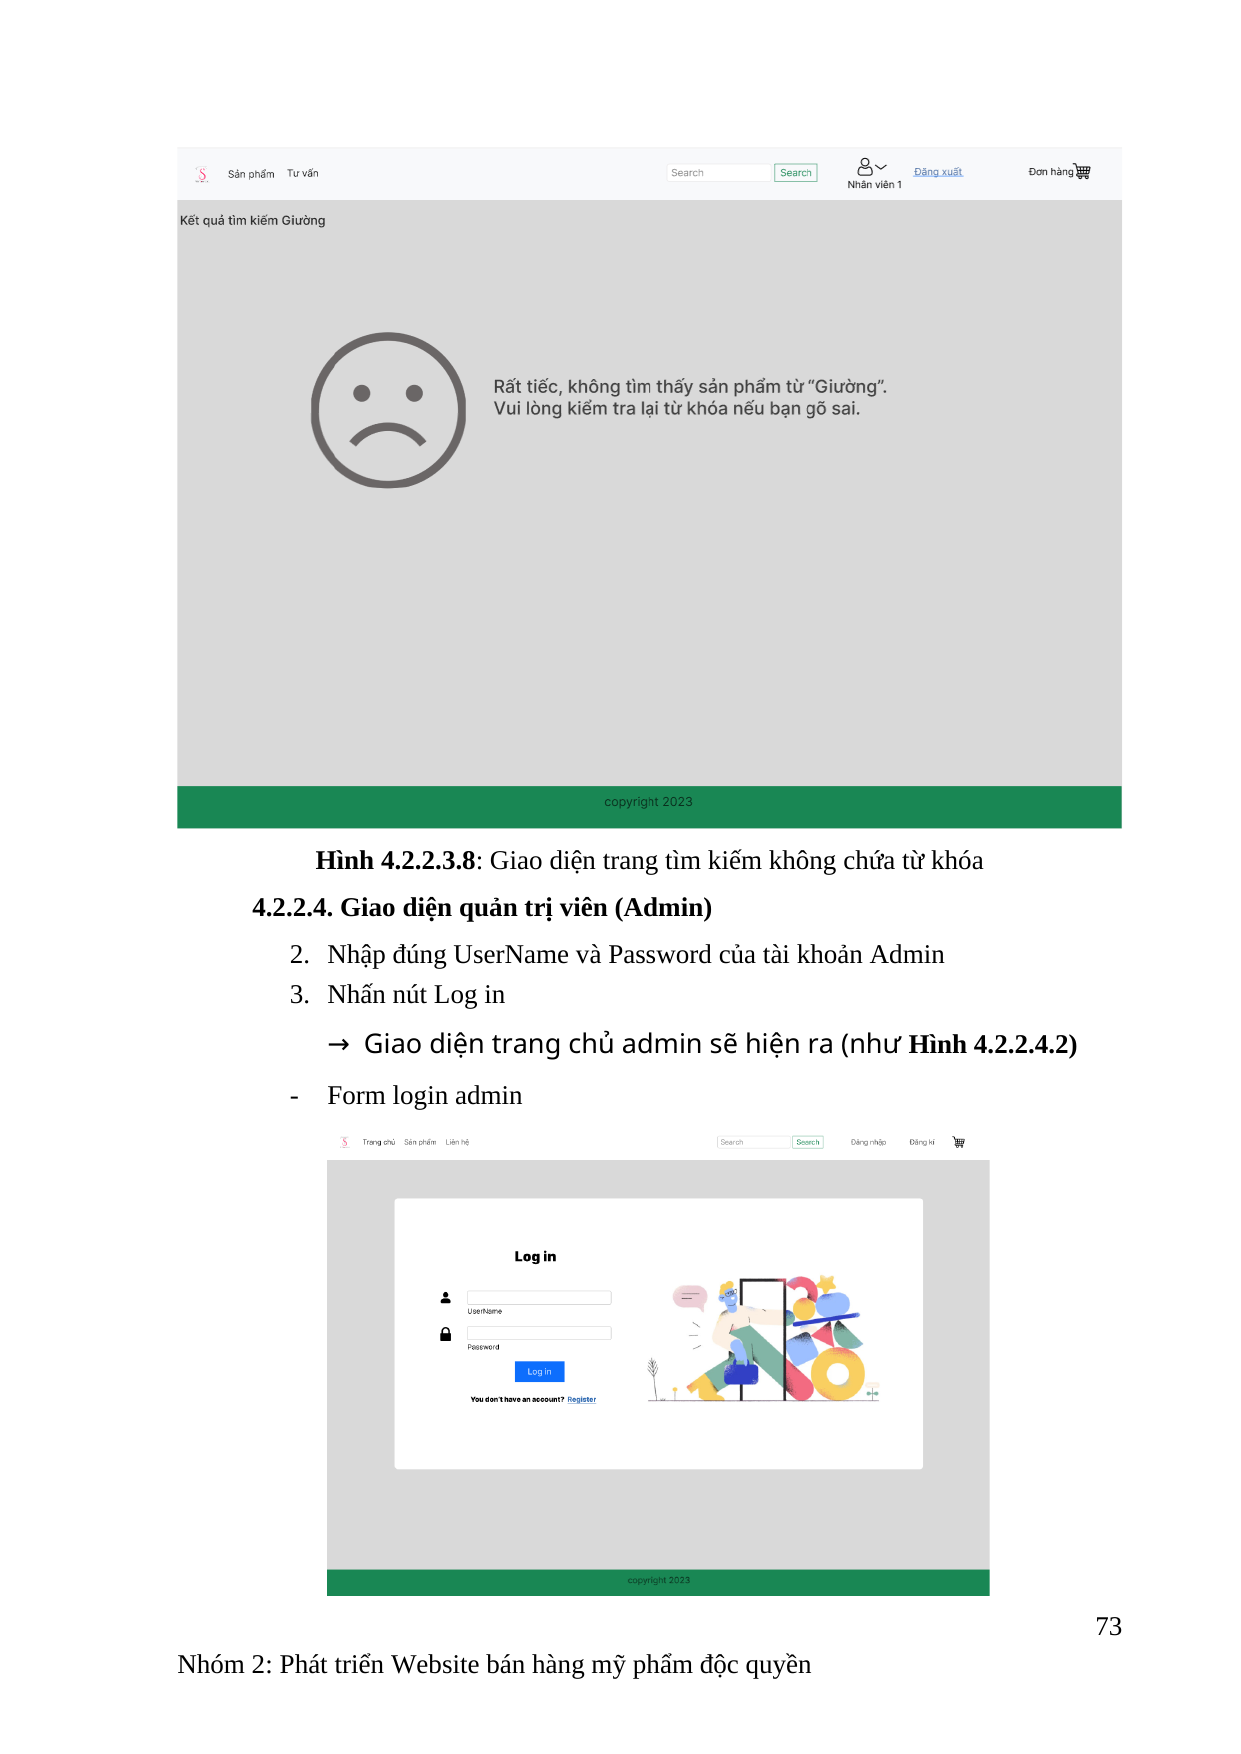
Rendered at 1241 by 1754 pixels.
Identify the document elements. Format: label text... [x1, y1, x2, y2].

text Hình 4.2.2.4.2) [327, 1025, 1122, 1062]
list Nhấn nút Log in [289, 978, 1122, 1009]
list Nhập đúng UserName và Password của tài khoản Admin [289, 938, 1122, 969]
picture [327, 1125, 990, 1596]
picture [177, 147, 1123, 829]
text 4.2.2.4. Giao diện quản trị viên (Admin) [252, 891, 1122, 922]
list Form login admin [289, 1079, 1122, 1110]
text Hình 4.2.2.3.8: Giao diện trang tìm kiếm không chứa từ khóa [177, 844, 1122, 876]
